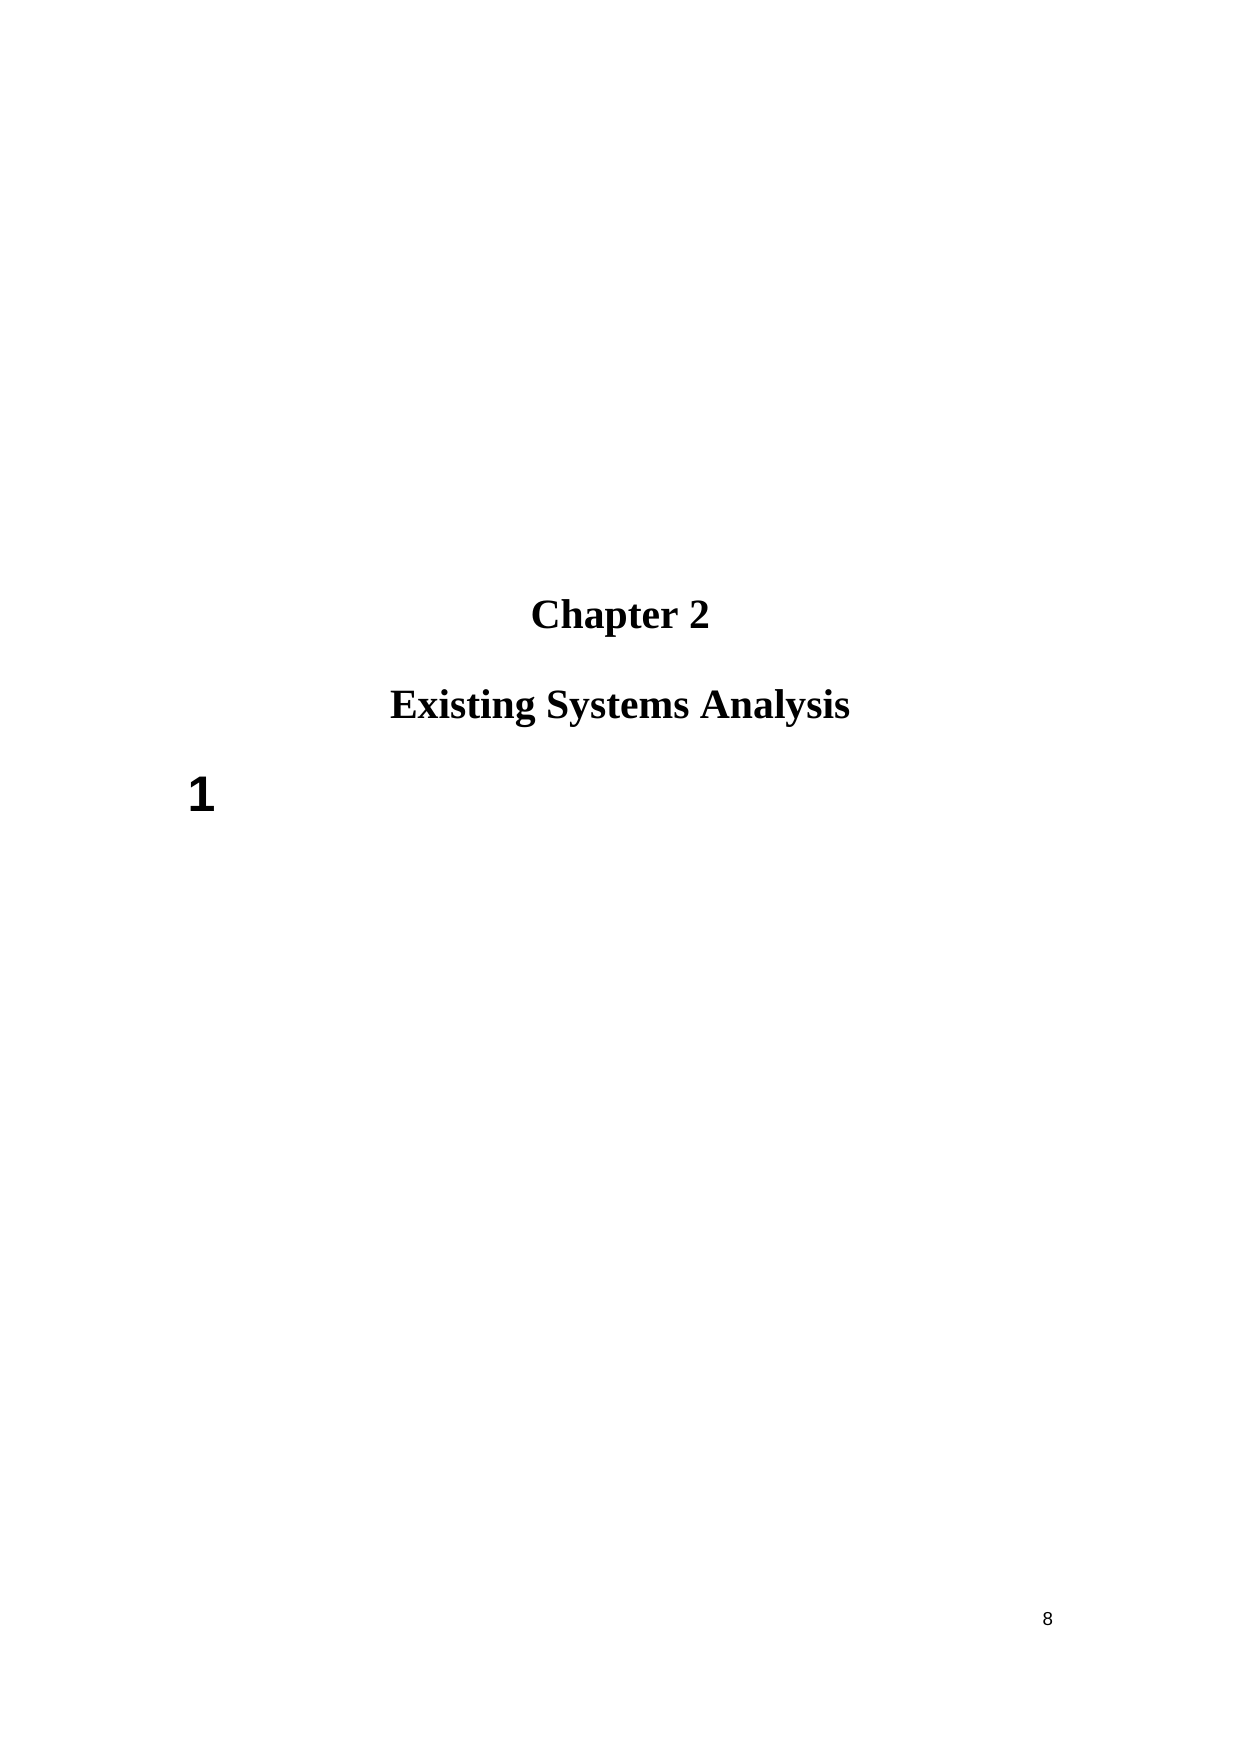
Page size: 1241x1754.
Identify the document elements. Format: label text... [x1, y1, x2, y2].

subtitle Chapter 2 [187, 581, 1053, 646]
subtitle Existing Systems Analysis [187, 671, 1053, 736]
